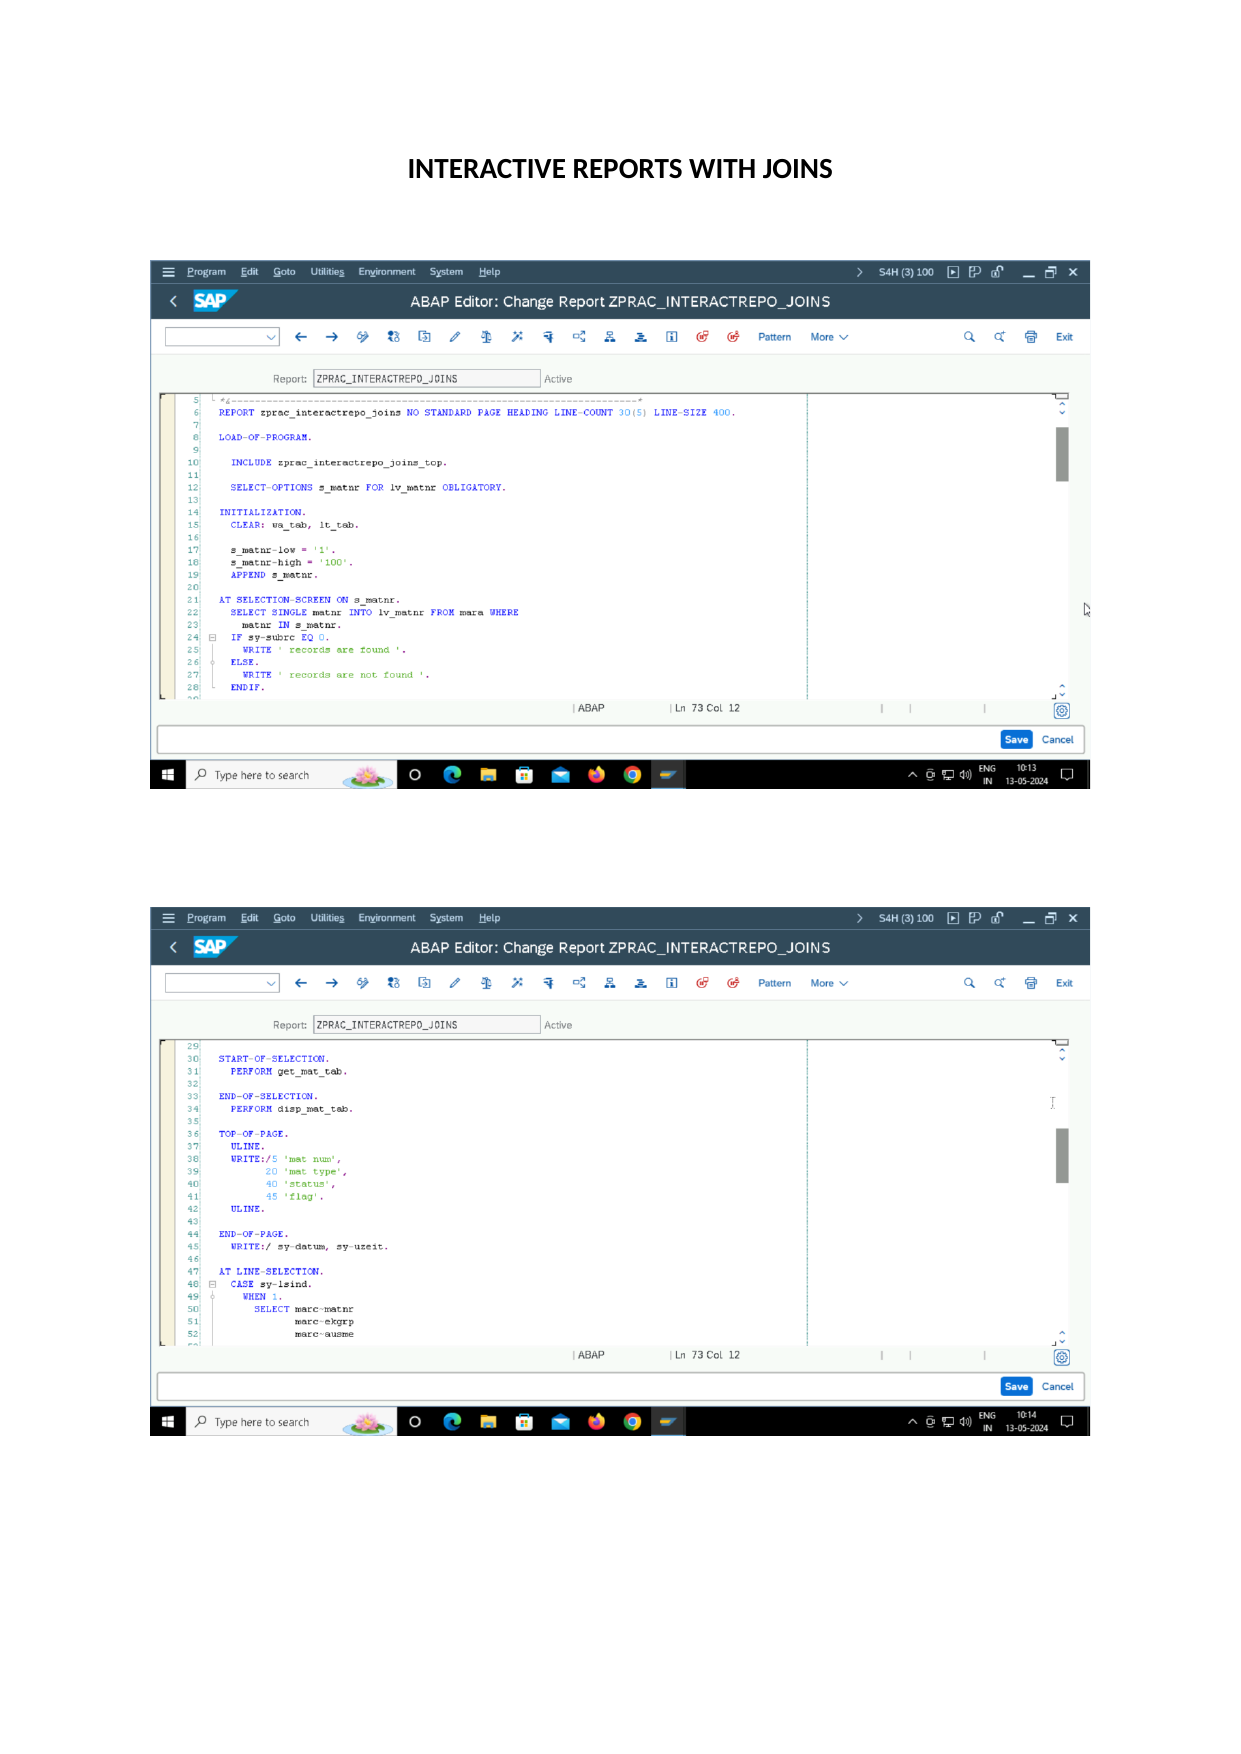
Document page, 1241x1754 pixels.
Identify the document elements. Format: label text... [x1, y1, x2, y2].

text INTERACTIVE REPORTS WITH JOINS [150, 150, 1090, 186]
picture [150, 907, 1091, 1436]
picture [150, 260, 1091, 789]
